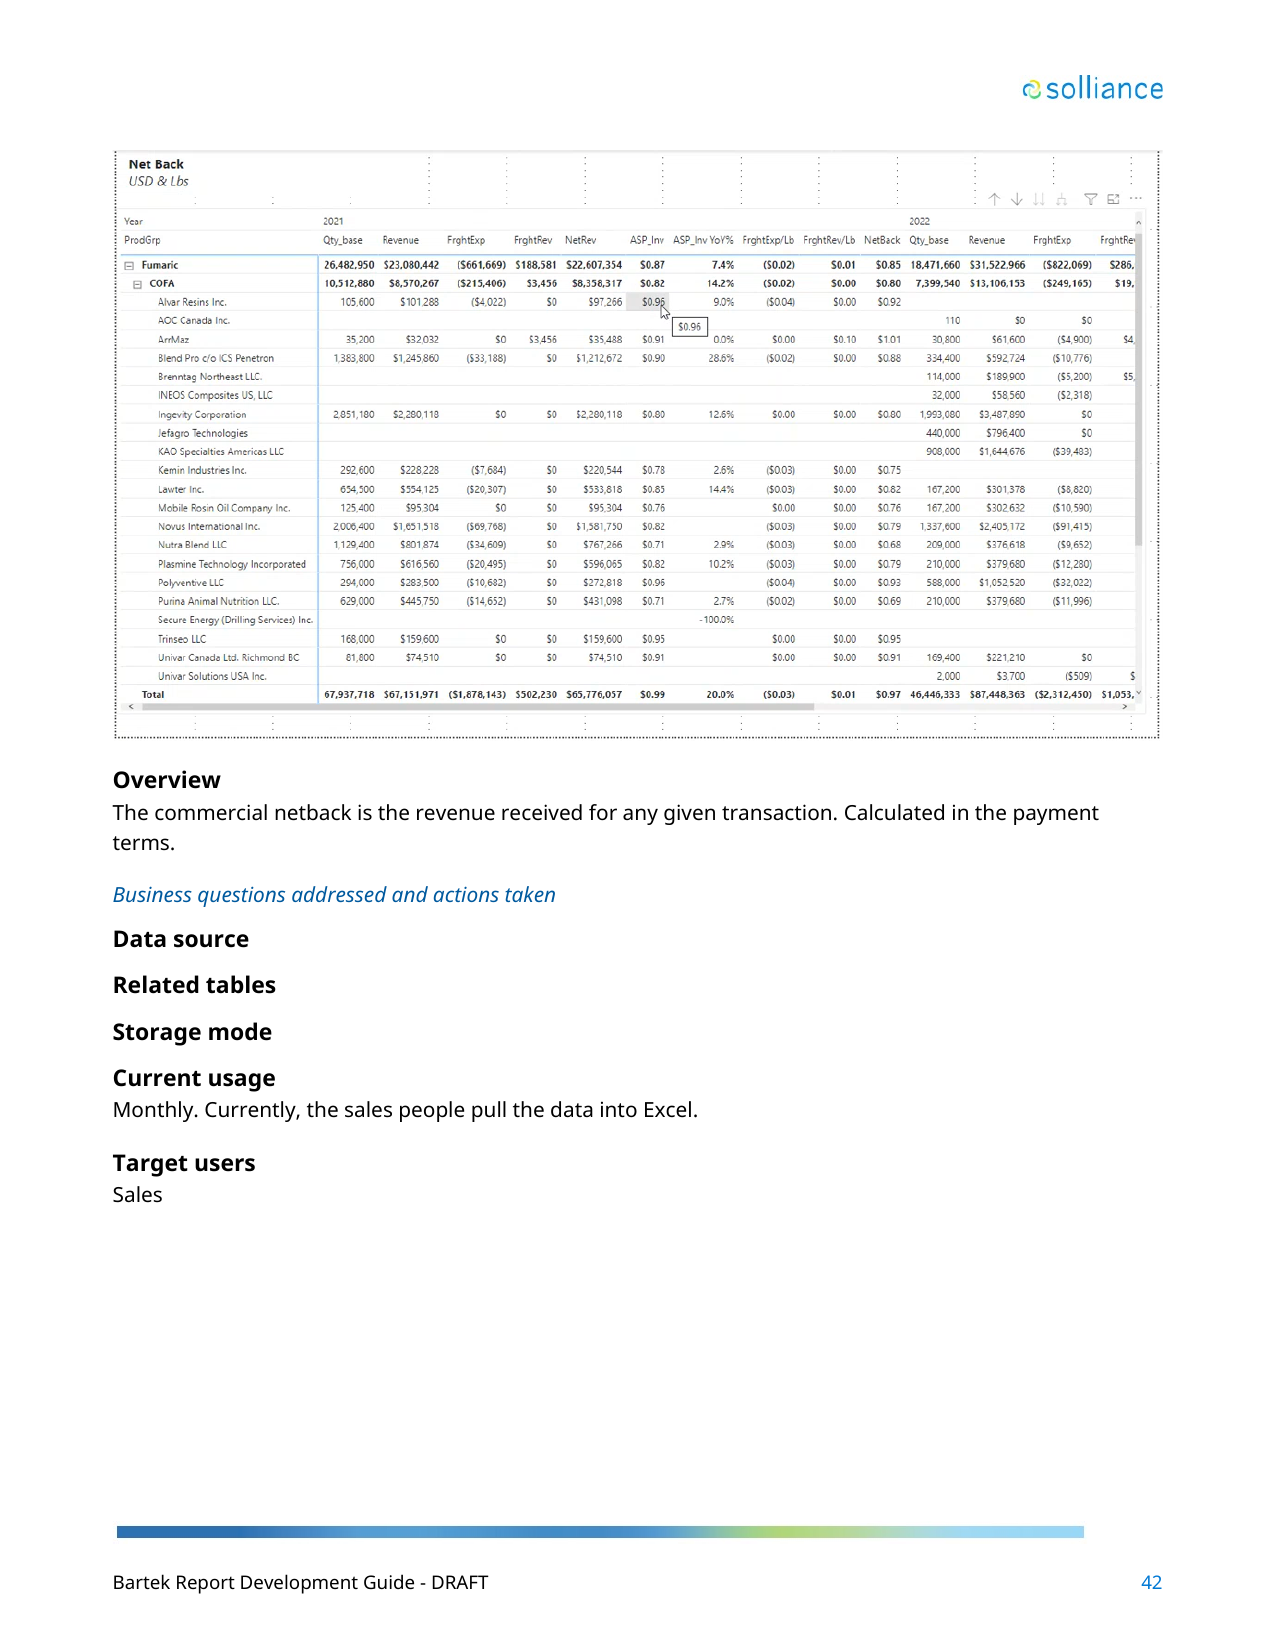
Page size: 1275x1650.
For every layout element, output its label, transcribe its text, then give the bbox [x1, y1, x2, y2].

picture [1018, 75, 1163, 103]
picture [112, 150, 1163, 741]
subtitle Related tables [112, 969, 1162, 1000]
text The commercial netback is the revenue received for any given transaction. Calculated in the payment terms. [112, 798, 1162, 857]
text Sales [112, 1181, 1162, 1209]
subtitle Storage mode [112, 1015, 1162, 1047]
picture [112, 1521, 1088, 1544]
subtitle Target users [112, 1147, 1162, 1178]
subtitle Data source [112, 923, 1162, 954]
subtitle Current usage [112, 1062, 1162, 1093]
text Monthly. Currently, the sales people pull the data into Excel. [112, 1095, 1162, 1124]
subtitle Business questions addressed and actions taken [112, 880, 1162, 908]
subtitle Overview [112, 764, 1162, 795]
